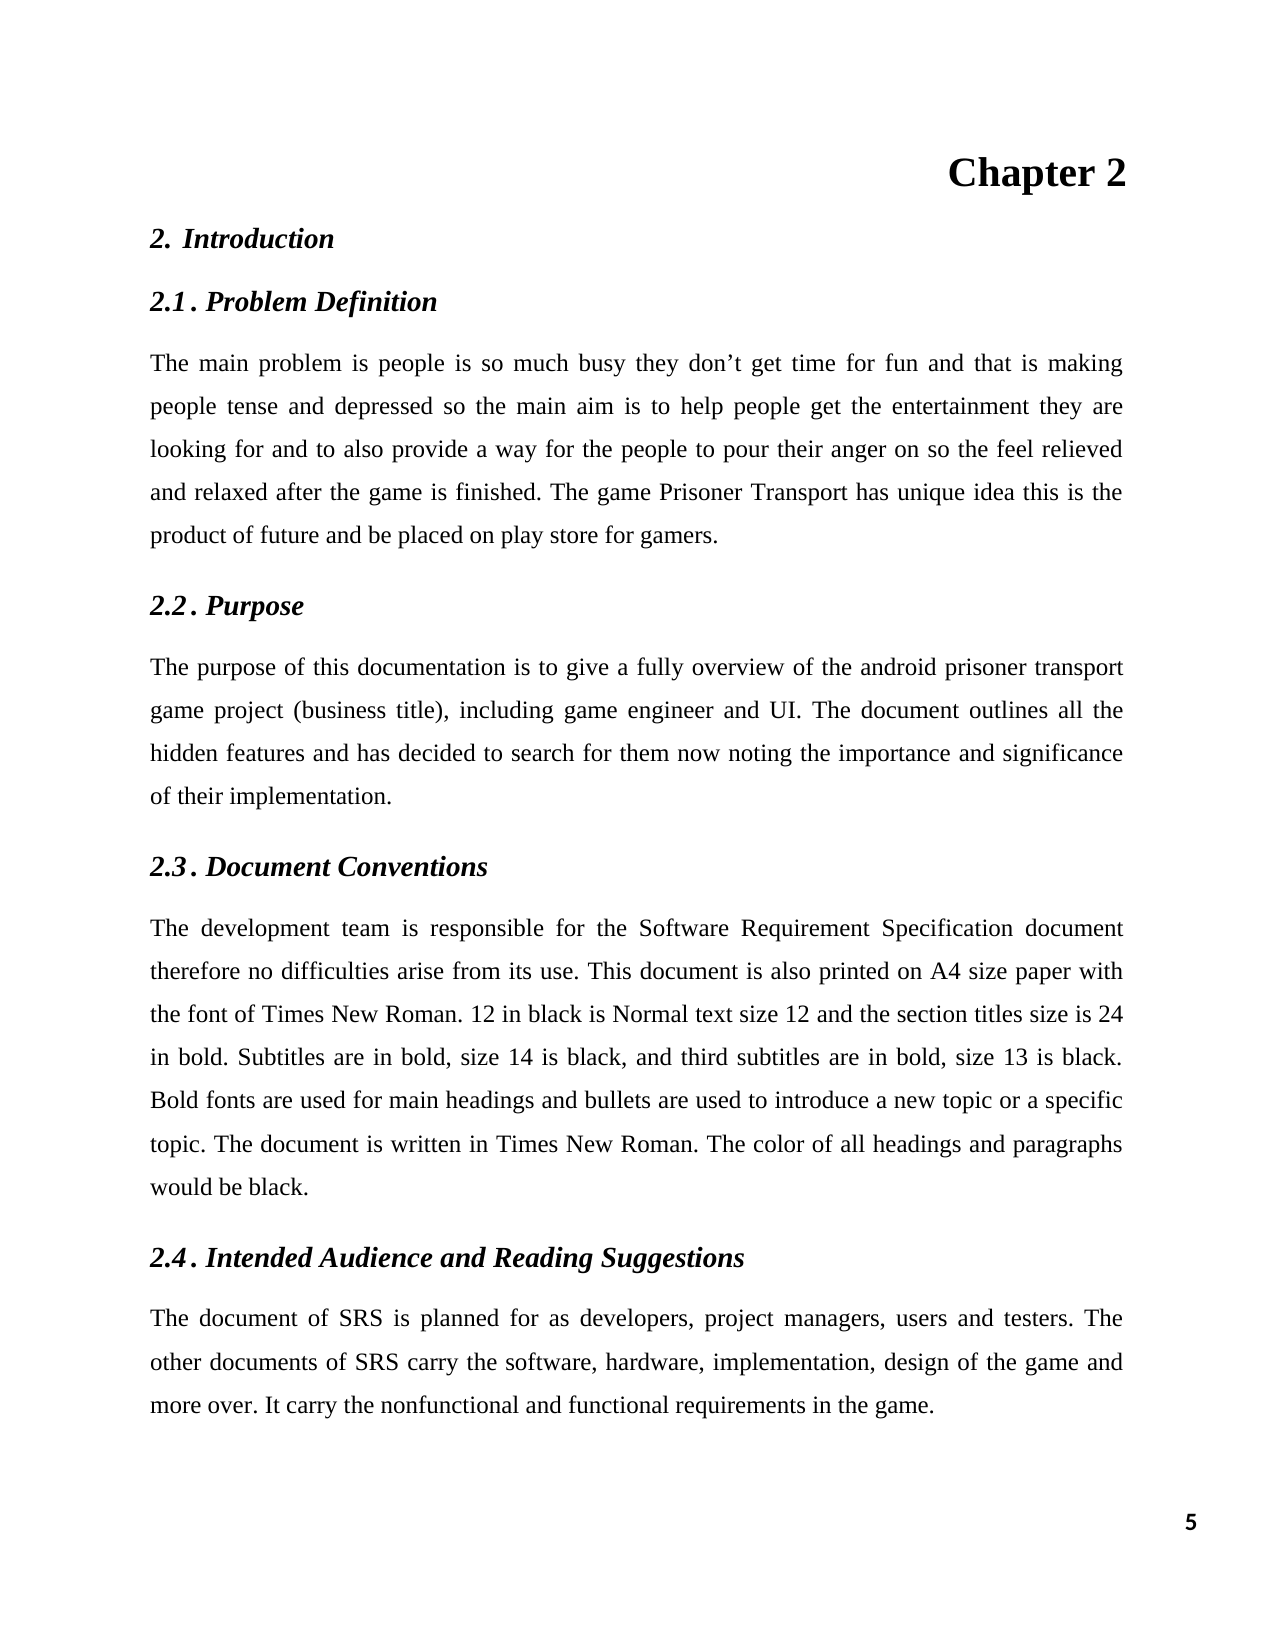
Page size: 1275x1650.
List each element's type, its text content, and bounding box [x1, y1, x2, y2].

subtitle Chapter 2 [87, 148, 1127, 196]
text The document of SRS is planned for as developers, project managers, users and testers. The other documents of SRS carry the software, hardware, implementation, design of the game and more over. It carry the nonfunctional and functional requirements in the game. [150, 1303, 1124, 1418]
subtitle . Problem Definition [150, 284, 1275, 318]
text The purpose of this documentation is to give a fully overview of the android prisoner transport game project (business title), including game engineer and UI. The document outlines all the hidden features and has decided to search for them now noting the importance and significance of their implementation. [150, 652, 1124, 810]
subtitle . Intended Audience and Reading Suggestions [150, 1240, 1275, 1273]
subtitle . Purpose [150, 588, 1275, 622]
subtitle . Document Conventions [150, 849, 1275, 883]
subtitle Introduction [150, 221, 1275, 254]
text The main problem is people is so much busy they don’t get time for fun and that is making people tense and depressed so the main aim is to help people get the entertainment they are looking for and to also provide a way for the people to pour their anger on so the feel relieved and relaxed after the game is finished. The game Prisoner Transport has unique idea this is the product of future and be placed on play store for gamers. [150, 348, 1124, 549]
text The development team is responsible for the Software Requirement Specification document therefore no difficulties arise from its use. This document is also printed on A4 size paper with the font of Times New Roman. 12 in black is Normal text size 12 and the section titles size is 24 in bold. Subtitles are in bold, size 14 is black, and third subtitles are in bold, size 13 is black. Bold fonts are used for main headings and bullets are used to introduce a new topic or a specific topic. The document is written in Times New Roman. The color of all headings and paragraphs would be black. [150, 913, 1124, 1201]
